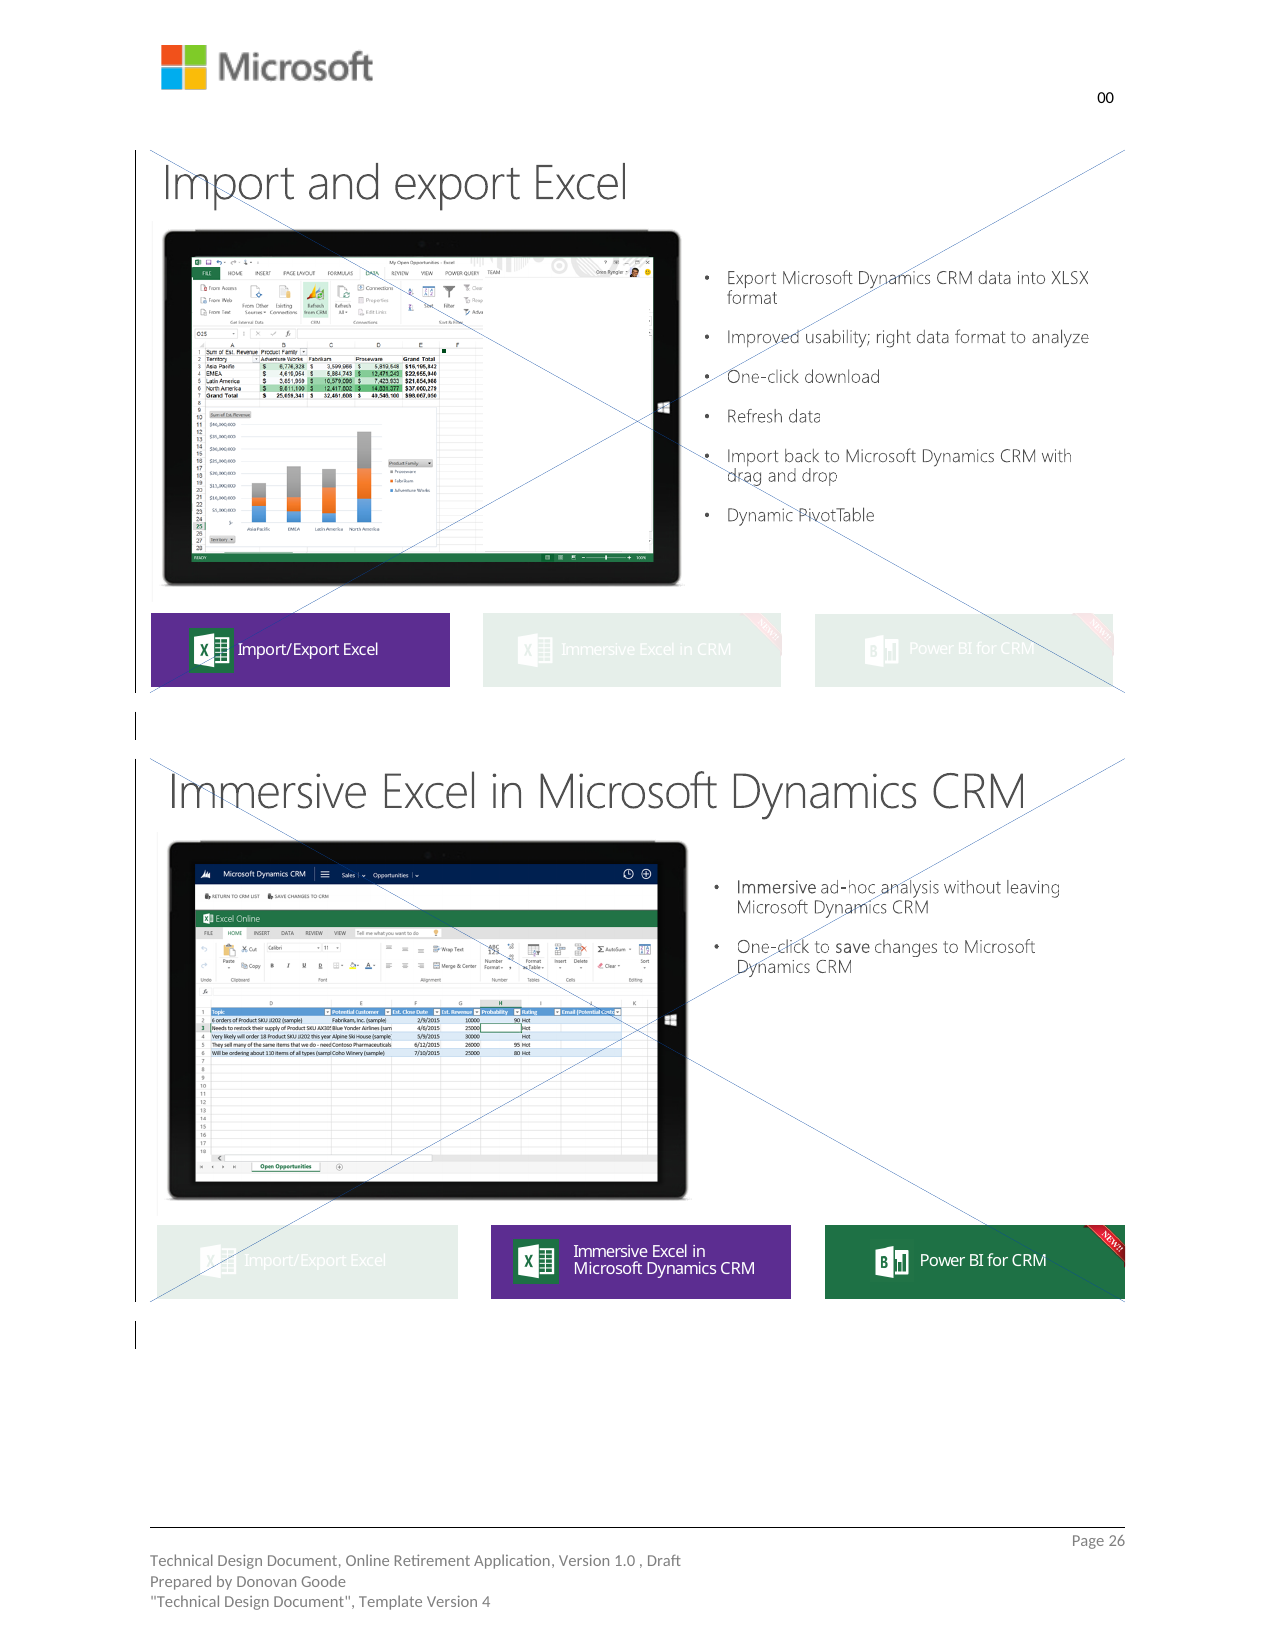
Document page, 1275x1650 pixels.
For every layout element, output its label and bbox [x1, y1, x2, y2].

picture [161, 45, 374, 91]
